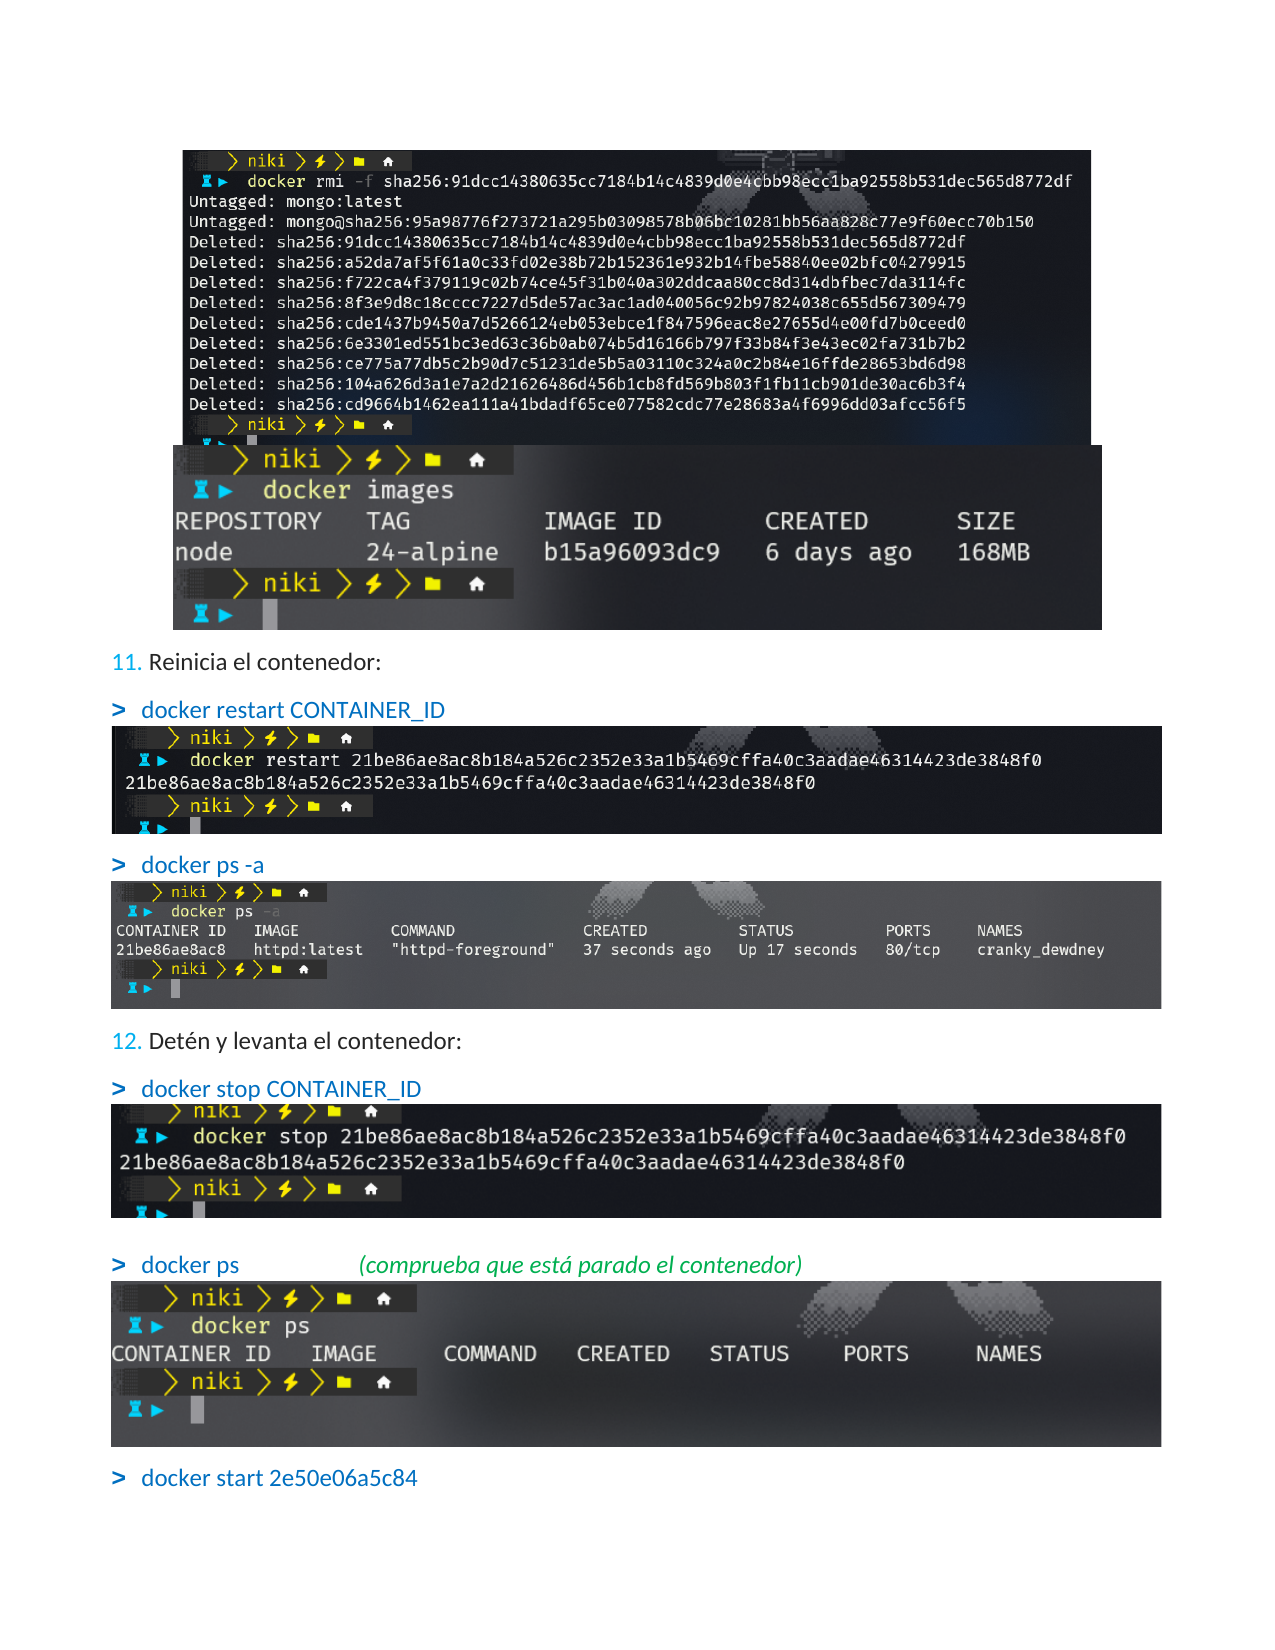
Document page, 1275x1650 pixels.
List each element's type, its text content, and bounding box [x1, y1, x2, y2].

text > docker ps -a [111, 849, 1162, 881]
text > docker start 2e50e06a5c84 [111, 1462, 1162, 1494]
text 11. Reinicia el contenedor: [111, 647, 1162, 677]
text > docker ps (comprueba que está parado el contenedor) [111, 1249, 1162, 1281]
picture [111, 726, 1162, 834]
text 12. Detén y levanta el contenedor: [111, 1025, 1162, 1056]
picture [111, 881, 1162, 1009]
text > docker stop CONTAINER_ID [111, 1073, 1162, 1104]
text > docker restart CONTAINER_ID [111, 694, 1162, 726]
picture [173, 150, 1102, 630]
picture [111, 1281, 1162, 1447]
picture [111, 1104, 1162, 1218]
